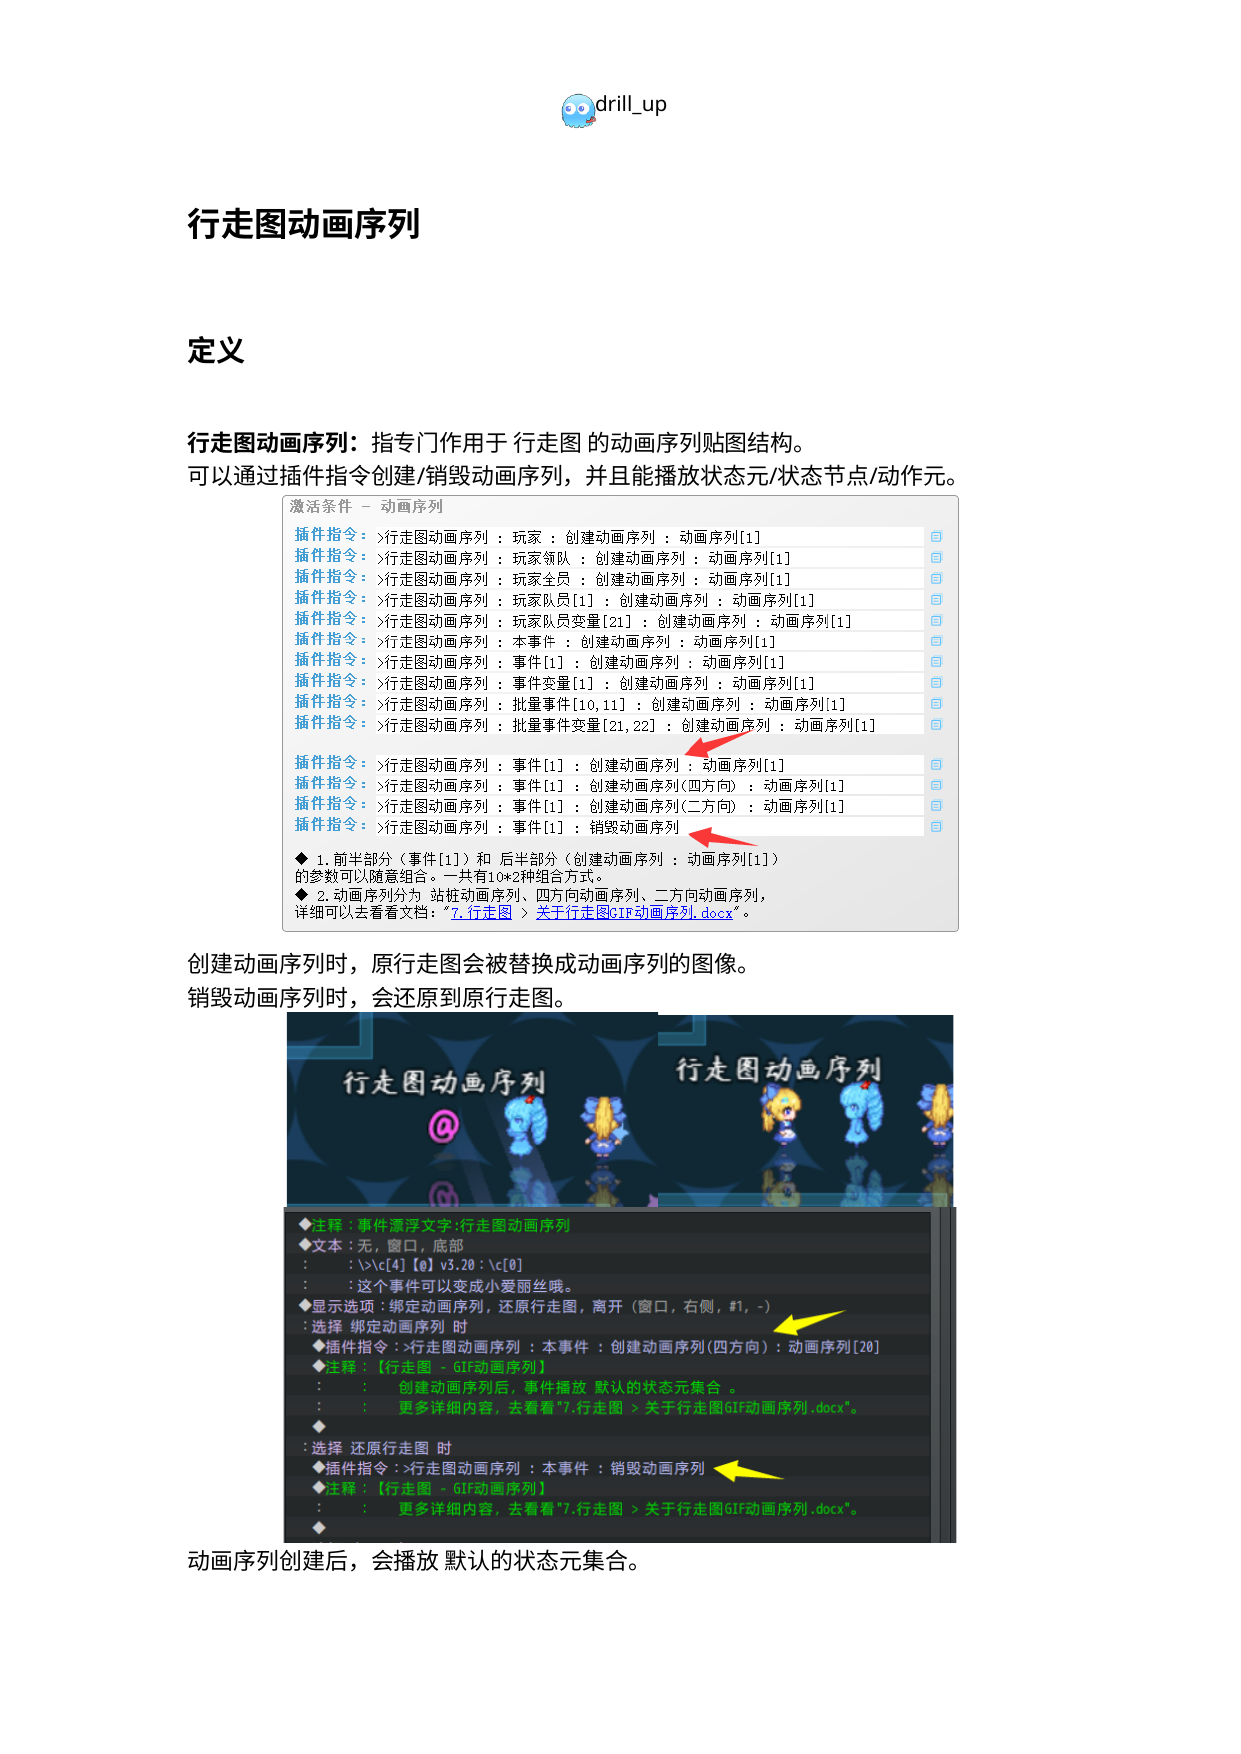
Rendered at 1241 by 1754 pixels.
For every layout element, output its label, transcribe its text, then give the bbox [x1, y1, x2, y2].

subtitle 行走图动画序列 [187, 189, 1053, 254]
picture [274, 491, 966, 938]
text 可以通过插件指令创建/销毁动画序列，并且能播放状态元/状态节点/动作元。 [187, 458, 1053, 491]
picture [283, 1012, 957, 1543]
text 销毁动画序列时，会还原到原行走图。 [187, 979, 1053, 1013]
picture [556, 88, 597, 130]
text 行走图动画序列：指专门作用于 行走图 的动画序列贴图结构。 [187, 424, 1053, 458]
subtitle 定义 [187, 316, 1053, 381]
text 创建动画序列时，原行走图会被替换成动画序列的图像。 [187, 946, 1053, 979]
text 动画序列创建后，会播放 默认的状态元集合。 [187, 1543, 1053, 1576]
